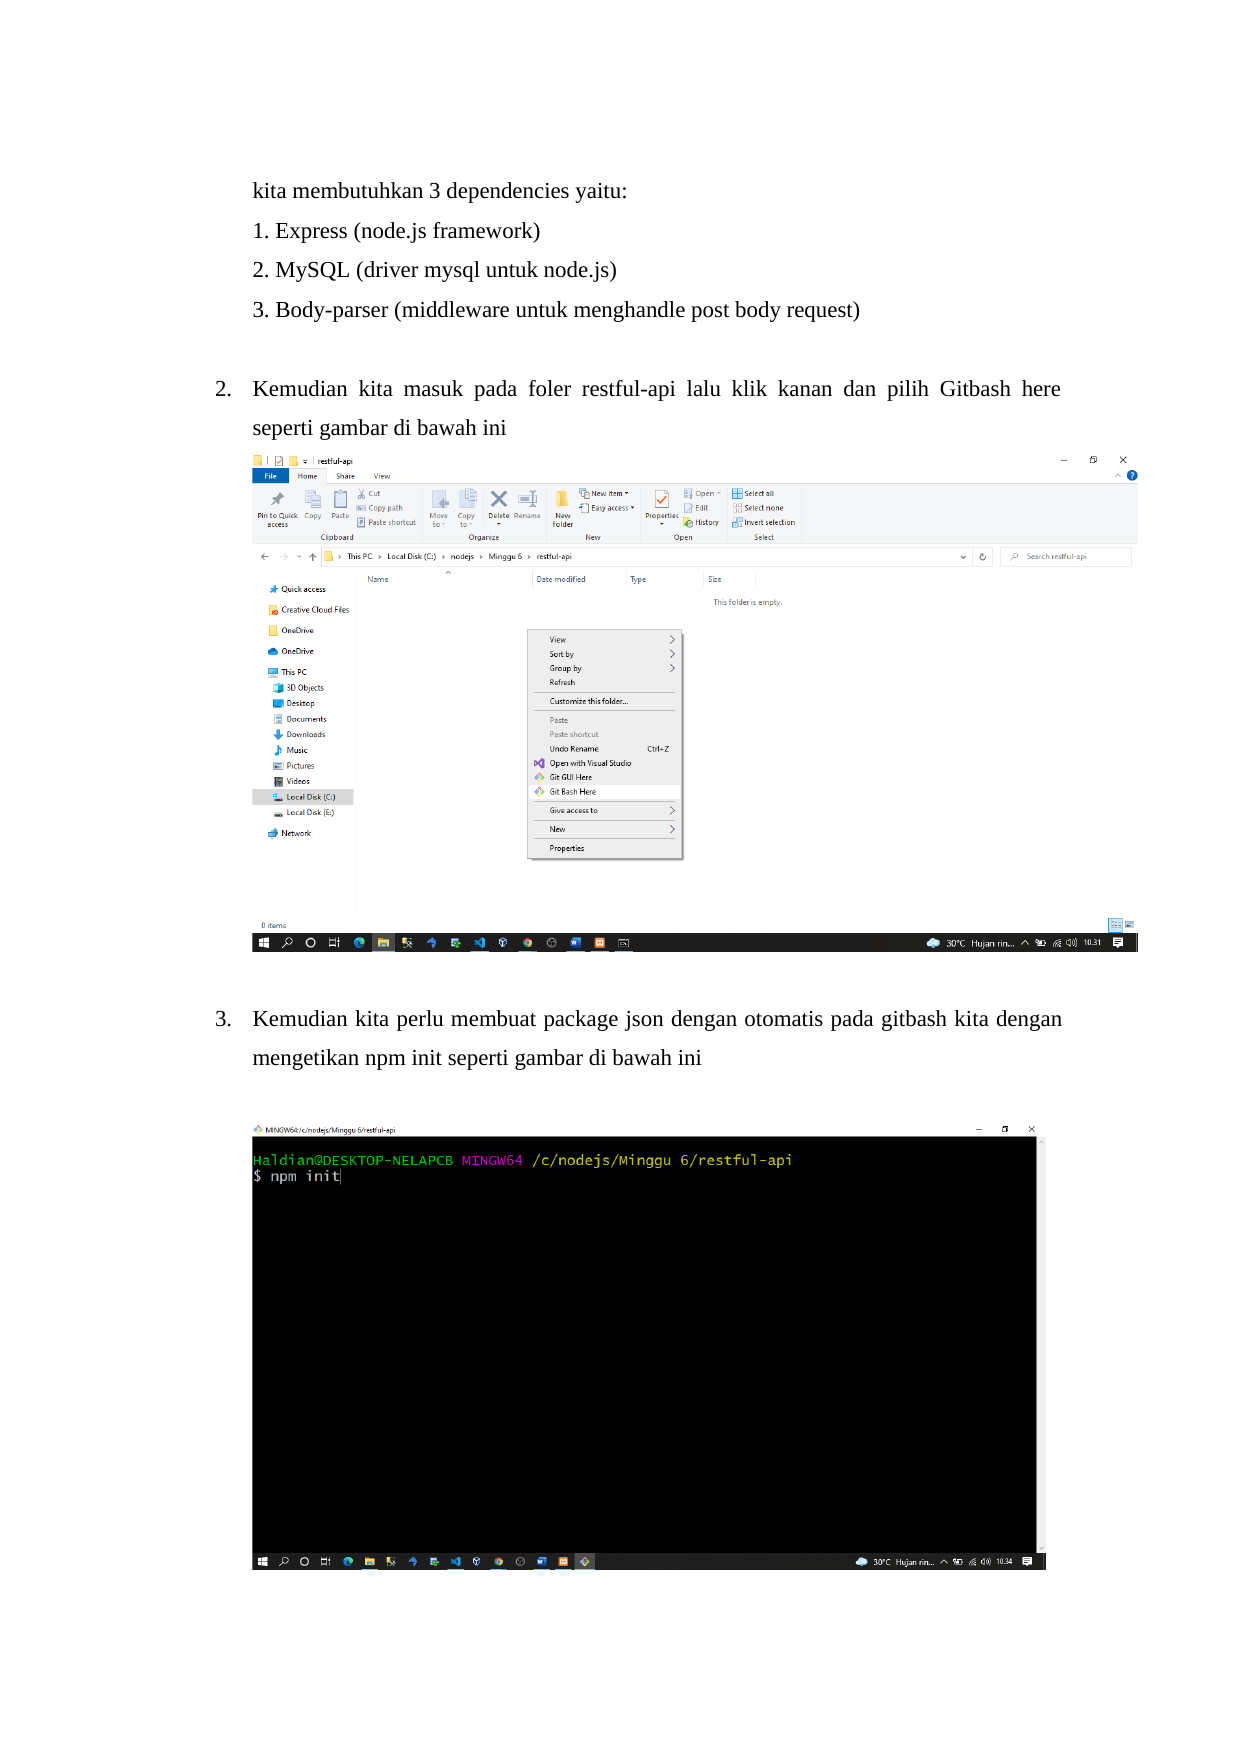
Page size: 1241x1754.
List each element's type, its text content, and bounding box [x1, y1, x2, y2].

list kita membutuhkan 3 dependencies yaitu: [252, 177, 1063, 203]
list Kemudian kita perlu membuat package json dengan otomatis pada gitbash kita dengan mengetikan npm init seperti gambar di bawah ini [215, 1005, 1063, 1071]
picture [252, 1123, 1046, 1570]
picture [252, 453, 1138, 952]
list 3. Body-parser (middleware untuk menghandle post body request) [252, 296, 1063, 322]
list 2. MySQL (driver mysql untuk node.js) [252, 256, 1063, 282]
list Kemudian kita masuk pada foler restful-api lalu klik kanan dan pilih Gitbash here seperti gambar di bawah ini [215, 374, 1063, 440]
list 1. Express (node.js framework) [252, 217, 1063, 243]
